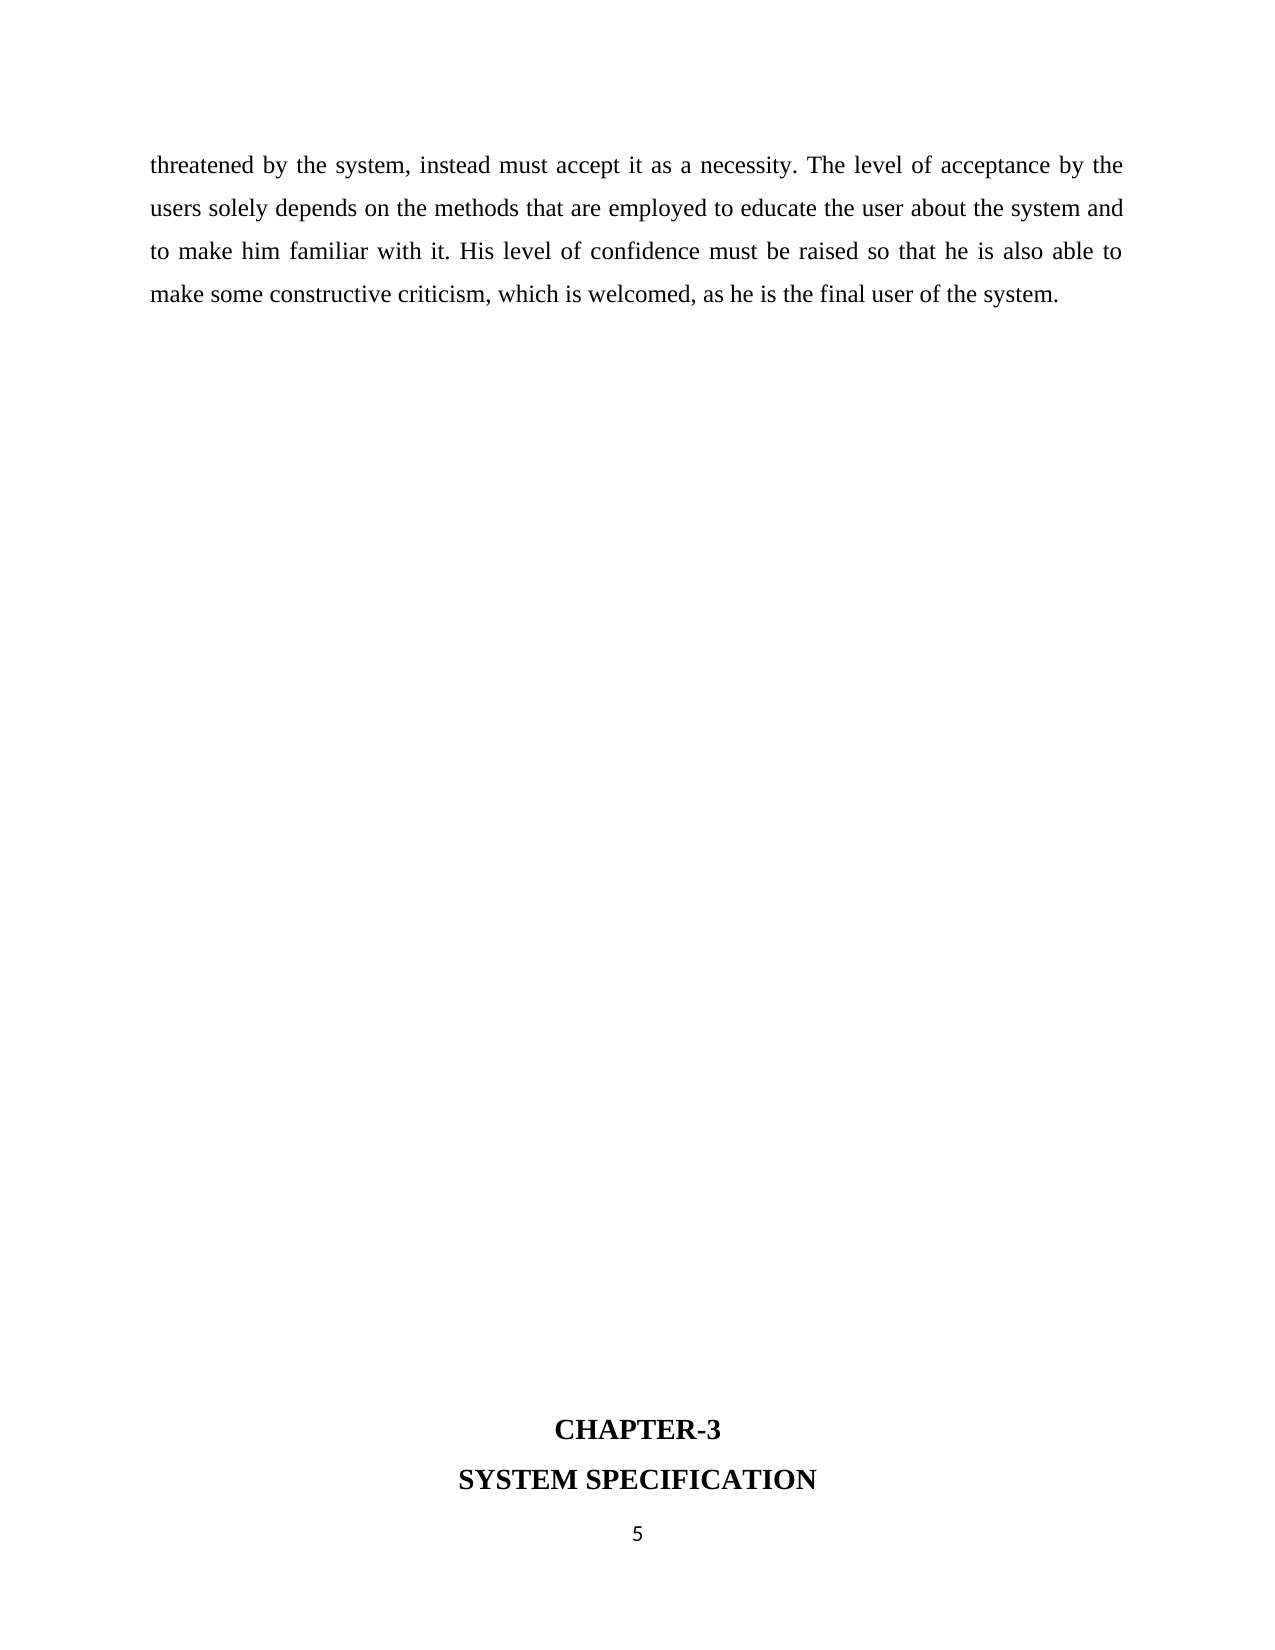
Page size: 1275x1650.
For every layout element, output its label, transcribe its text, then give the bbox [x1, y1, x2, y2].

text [150, 150, 1125, 308]
title CHAPTER-3 [150, 1412, 1125, 1446]
title SYSTEM SPECIFICATION [150, 1462, 1125, 1496]
